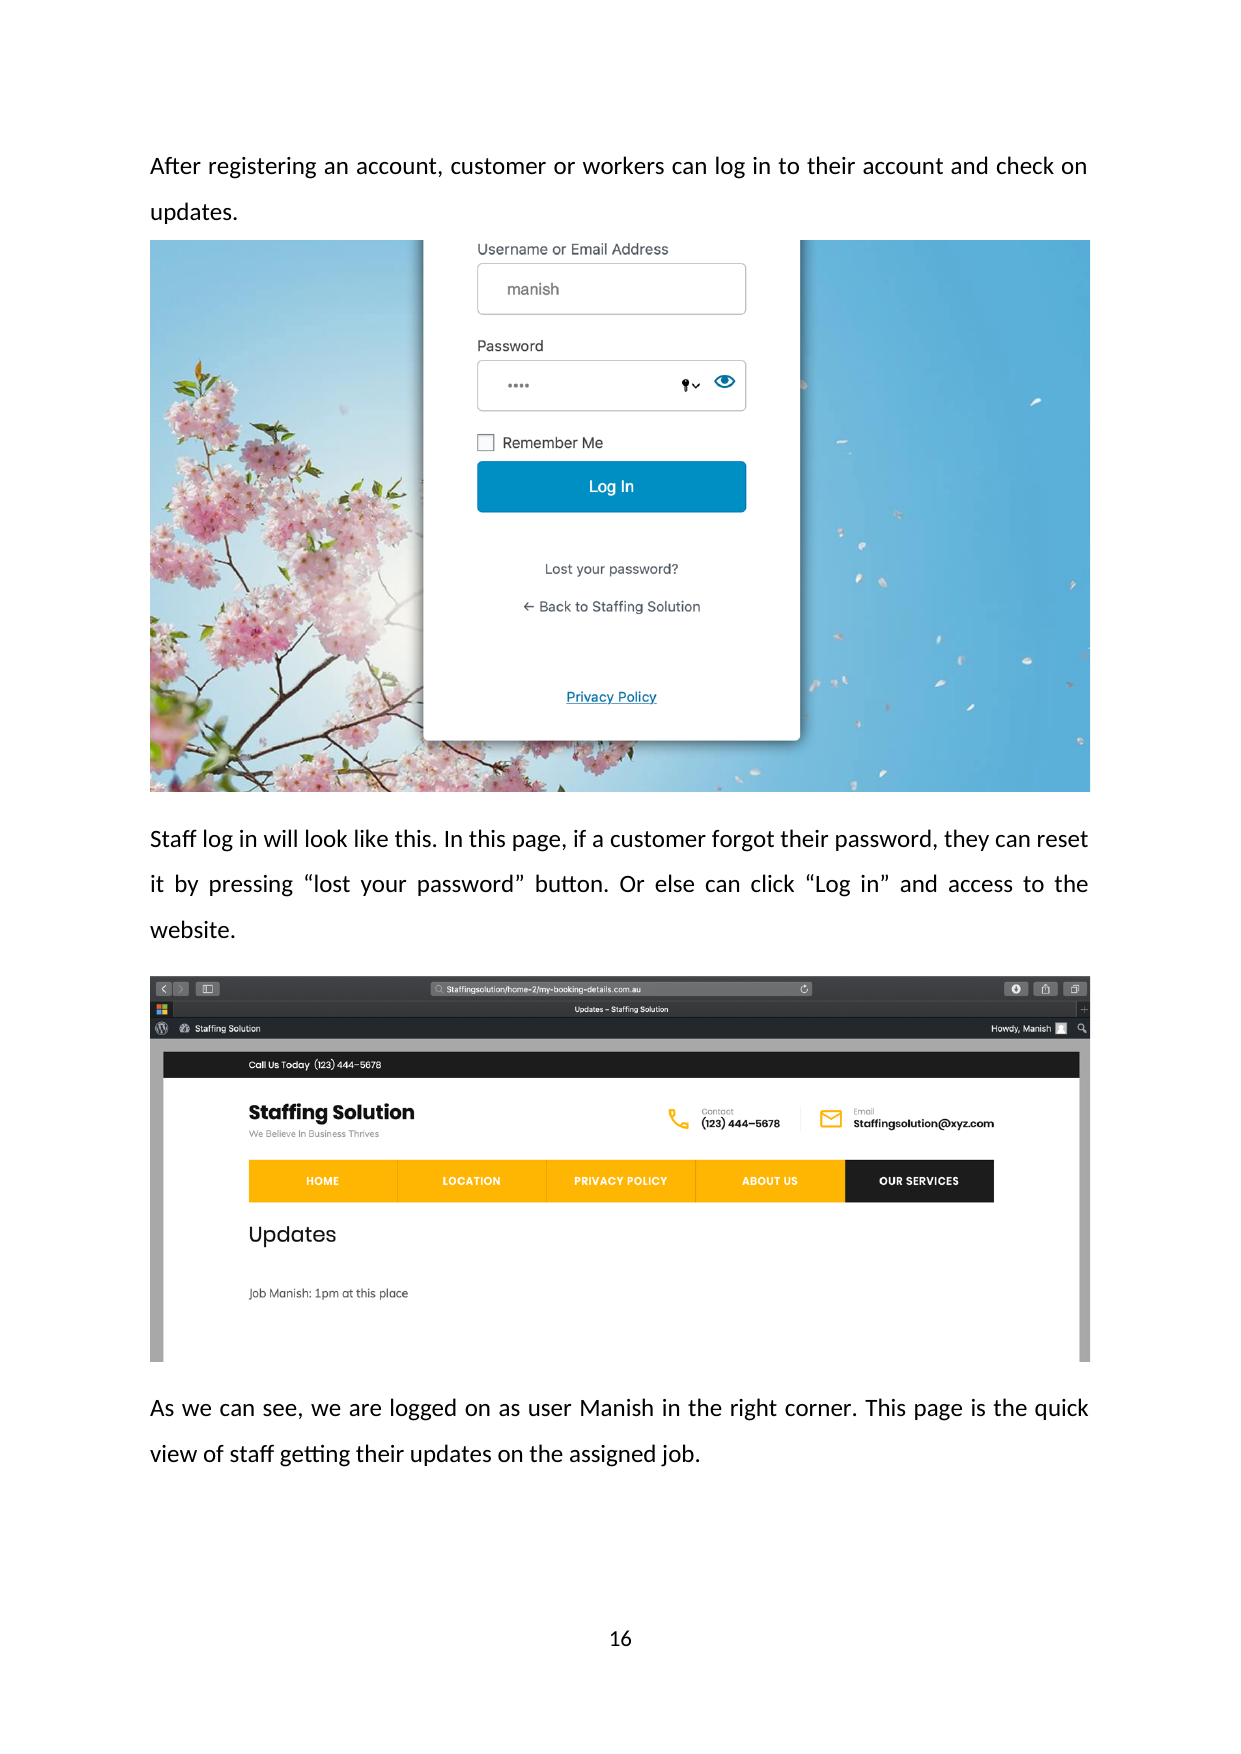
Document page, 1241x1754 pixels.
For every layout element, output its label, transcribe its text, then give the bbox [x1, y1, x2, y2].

picture [150, 976, 1091, 1362]
text Staff log in will look like this. In this page, if a customer forgot their password, they can reset it by pressing “lost your password” button. Or else can click “Log in” and access to the website. [150, 823, 1090, 945]
picture [150, 240, 1091, 792]
text After registering an account, customer or workers can log in to their account and check on updates. [150, 150, 1090, 240]
text As we can see, we are logged on as user Manish in the right corner. This page is the quick view of staff getting their updates on the assigned job. [150, 1392, 1090, 1468]
